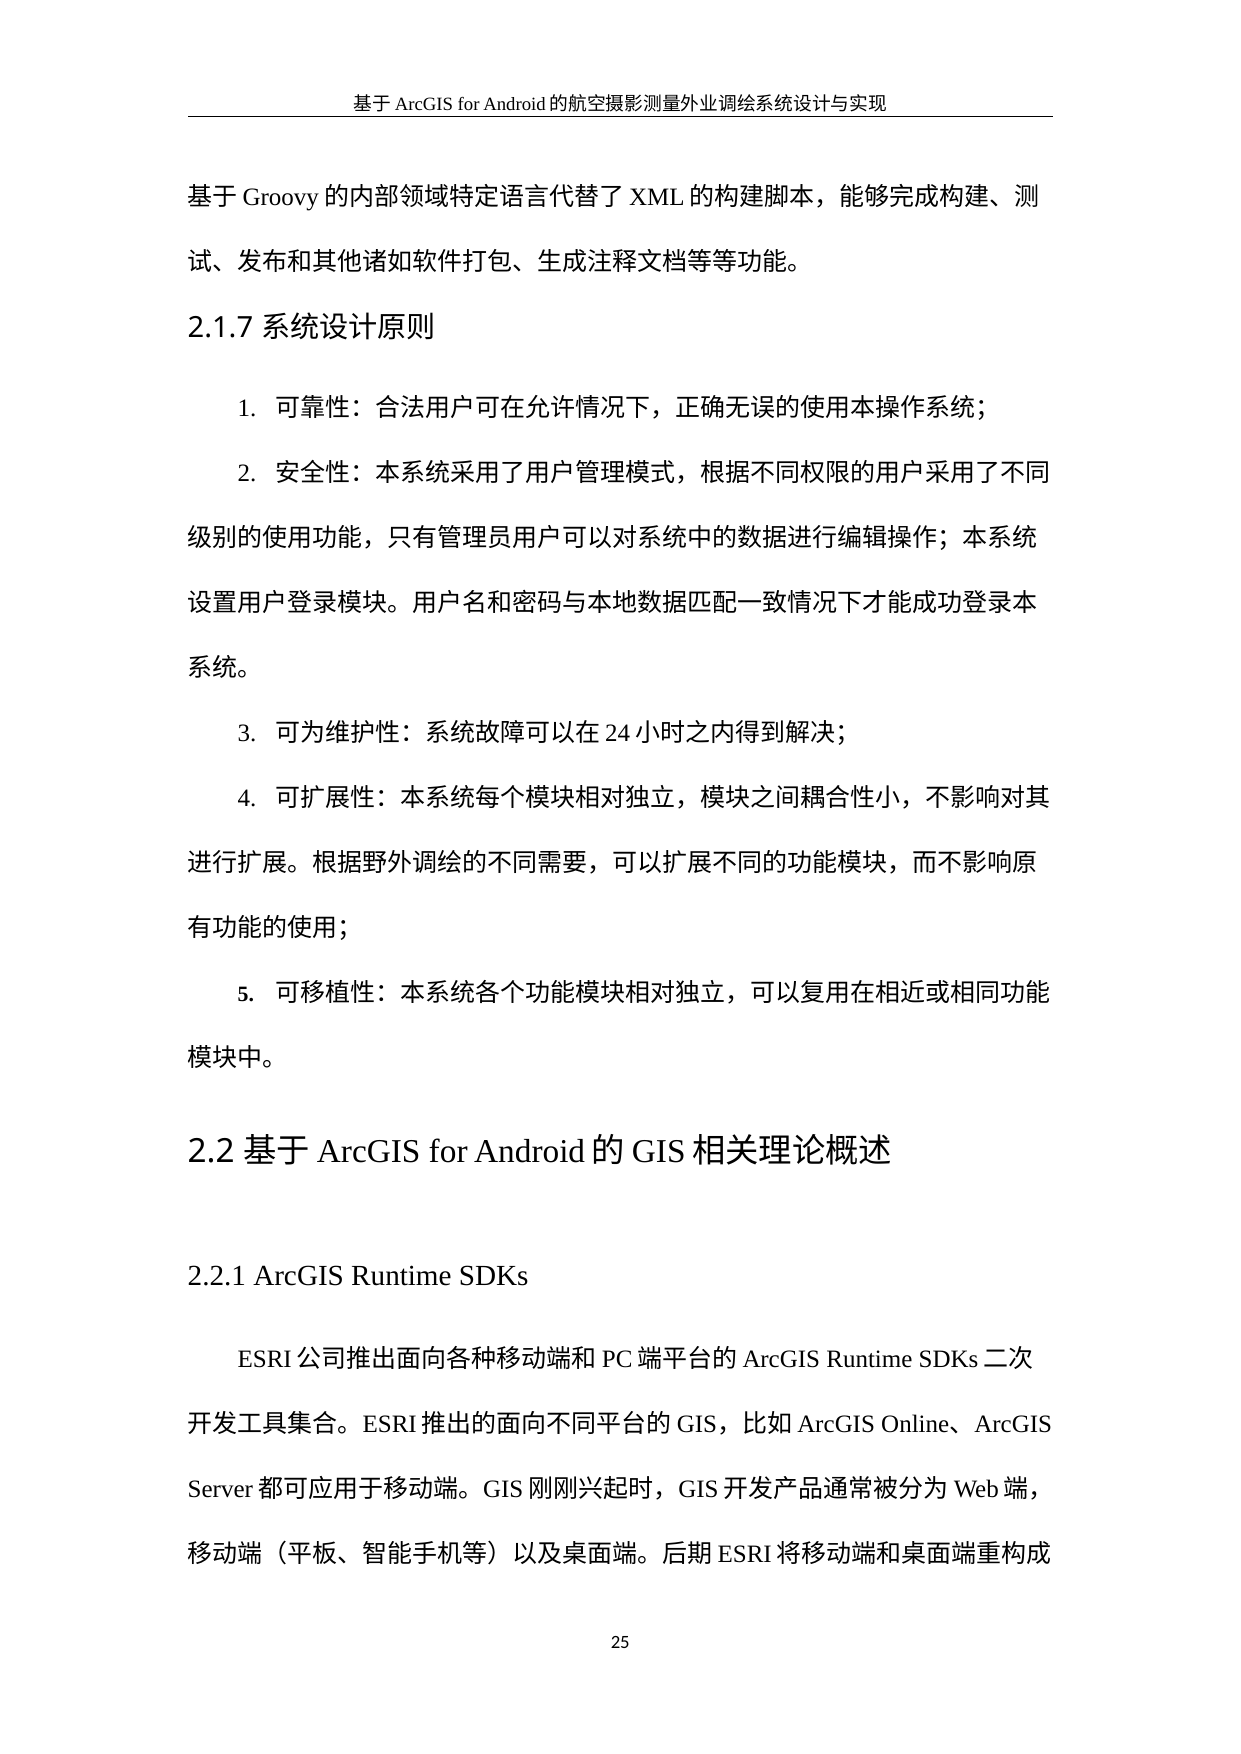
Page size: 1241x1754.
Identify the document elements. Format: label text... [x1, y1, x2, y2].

list 可扩展性：本系统每个模块相对独立，模块之间耦合性小，不影响对其进行扩展。根据野外调绘的不同需要，可以扩展不同的功能模块，而不影响原有功能的使用； [187, 763, 1053, 958]
subtitle 2.2 基于ArcGIS for Android的GIS相关理论概述 [187, 1115, 1053, 1180]
list 安全性：本系统采用了用户管理模式，根据不同权限的用户采用了不同级别的使用功能，只有管理员用户可以对系统中的数据进行编辑操作；本系统设置用户登录模块。用户名和密码与本地数据匹配一致情况下才能成功登录本系统。 [187, 438, 1053, 698]
list 可移植性：本系统各个功能模块相对独立，可以复用在相近或相同功能模块中。 [187, 958, 1053, 1088]
list 可靠性：合法用户可在允许情况下，正确无误的使用本操作系统； [187, 373, 1053, 438]
list 可为维护性：系统故障可以在24小时之内得到解决； [187, 698, 1053, 763]
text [187, 1324, 1053, 1584]
subtitle 2.1.7 系统设计原则 [187, 292, 1053, 357]
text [187, 162, 1053, 292]
subtitle 2.2.1 ArcGIS Runtime SDKs [187, 1243, 1053, 1308]
